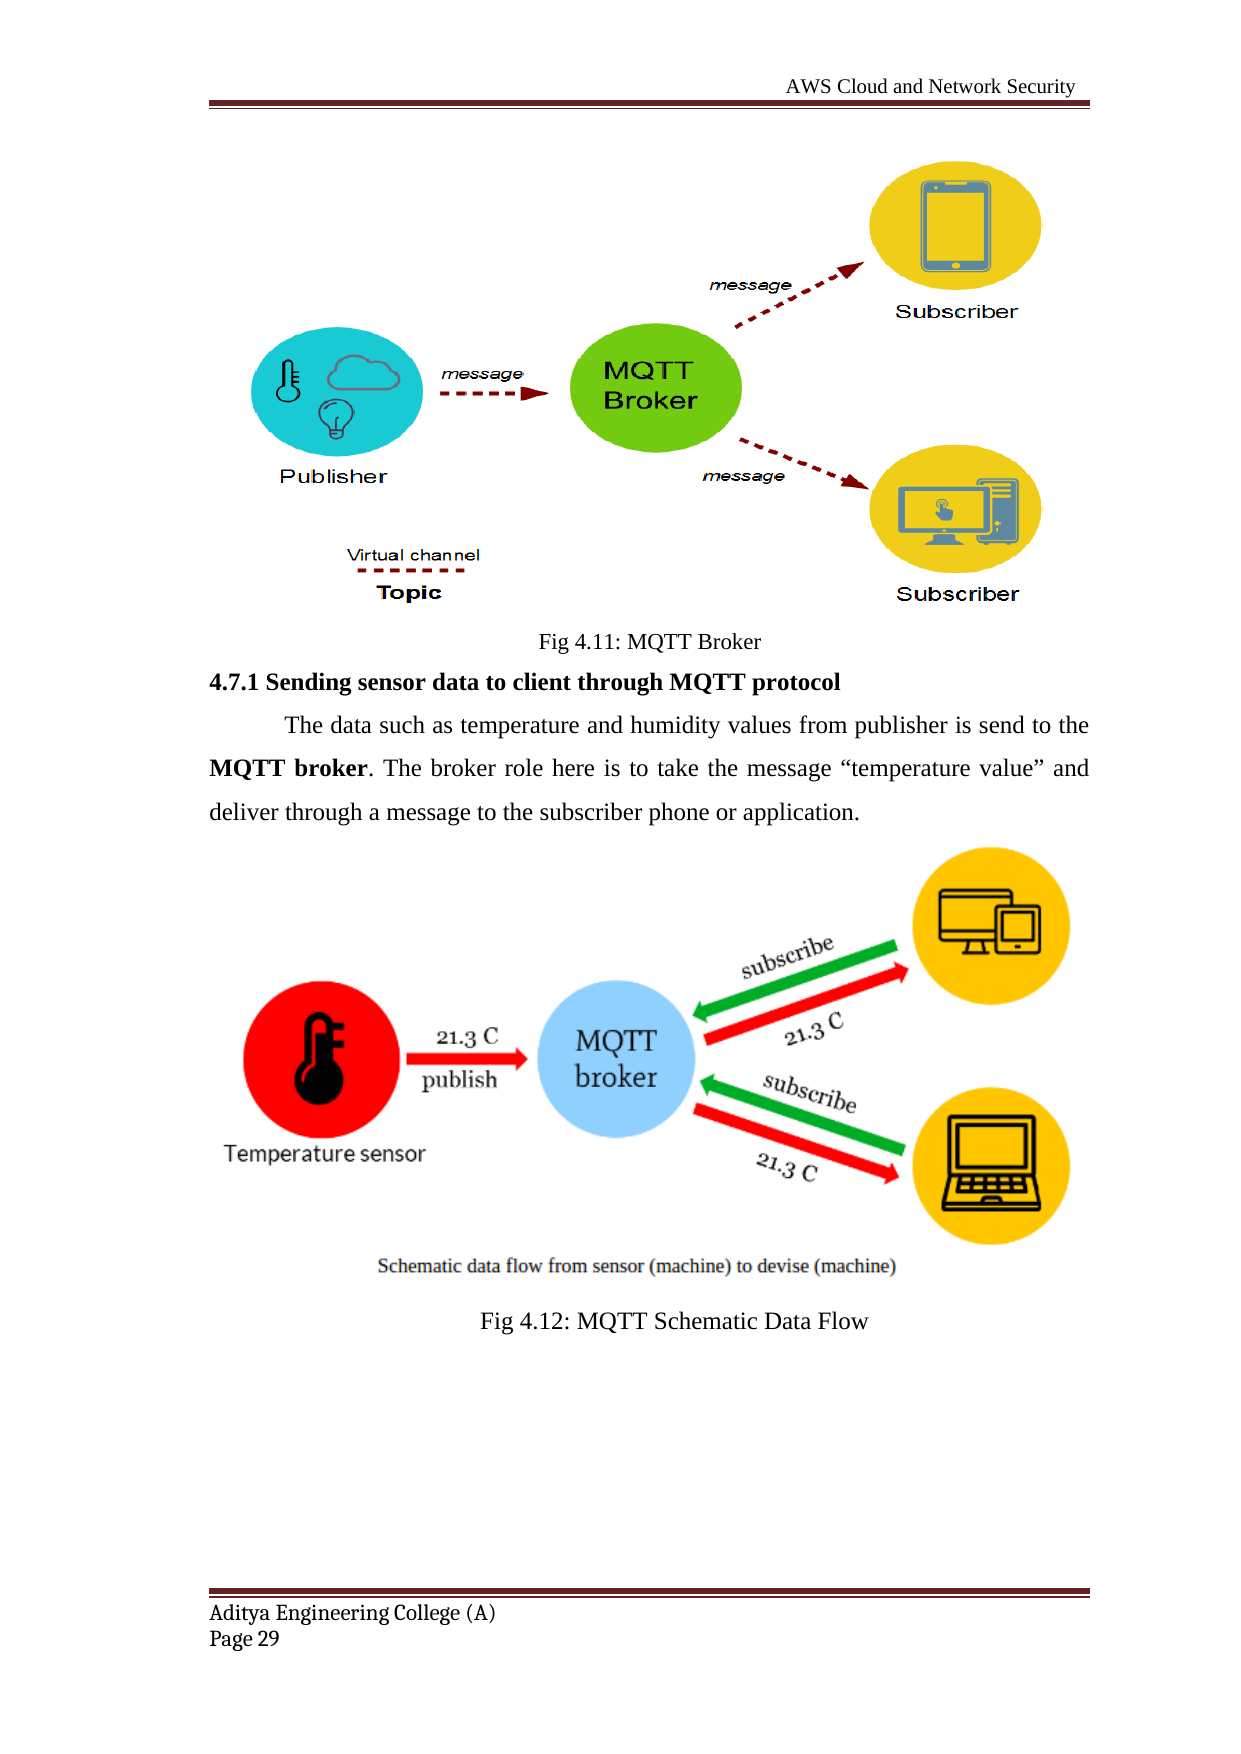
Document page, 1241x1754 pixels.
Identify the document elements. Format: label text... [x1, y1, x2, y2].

text Fig 4.12: MQTT Schematic Data Flow [258, 1306, 1090, 1334]
picture [242, 150, 1057, 614]
text The data such as temperature and humidity values from publisher is send to the MQTT broker. The broker role here is to take the message “temperature value” and deliver through a message to the subscriber phone or application. [209, 710, 1090, 825]
text Fig 4.11: MQTT Broker [209, 628, 1090, 654]
text 4.7.1 Sending sensor data to client through MQTT protocol [209, 667, 1090, 696]
picture [209, 839, 1091, 1292]
